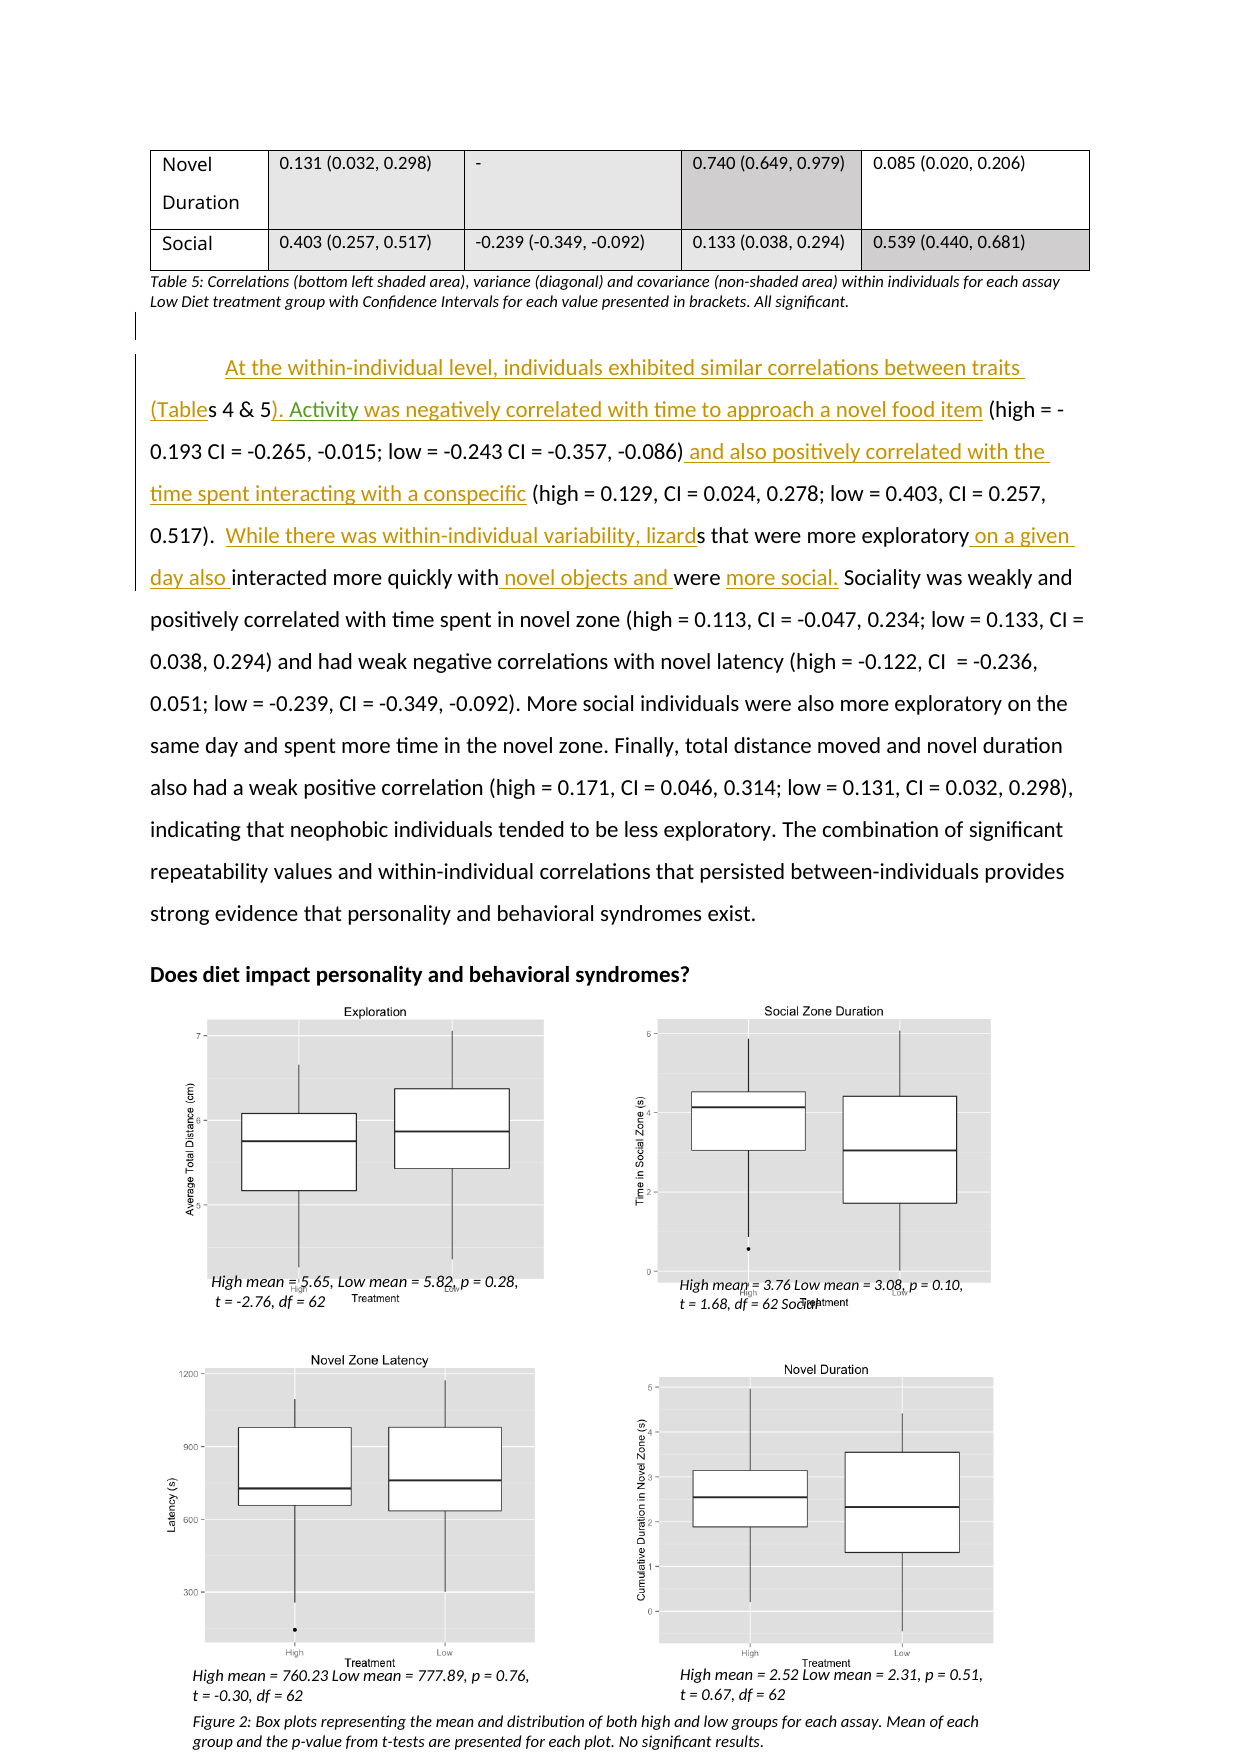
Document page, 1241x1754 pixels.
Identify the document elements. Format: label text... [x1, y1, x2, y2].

table_cell -0.239 (-0.349, -0.092) [465, 230, 681, 270]
picture [627, 1348, 1006, 1676]
table_cell 0.403 (0.257, 0.517) [269, 230, 464, 270]
table_cell 0.740 (0.649, 0.979) [682, 151, 861, 229]
text s 4 & 5 (high = -0.193 CI = -0.265, -0.015; low = -0.243 CI = -0.357, -0.086) (high = 0.129, CI = 0.024, 0.278; low = 0.403, CI = 0.257, 0.517). s that were more exploratoryinteracted more quickly withwere Sociality was weakly and positively correlated with time spent in novel zone (high = 0.113, CI = -0.047, 0.234; low = 0.133, CI = 0.038, 0.294) and had weak negative correlations with novel latency (high = -0.122, CI = -0.236, 0.051; low = -0.239, CI = -0.349, -0.092). More social individuals were also more exploratory on the same day and spent more time in the novel zone. Finally, total distance moved and novel duration also had a weak positive correlation (high = 0.171, CI = 0.046, 0.314; low = 0.131, CI = 0.032, 0.298), indicating that neophobic individuals tended to be less exploratory. The combination of significant repeatability values and within-individual correlations that persisted between-individuals provides strong evidence that personality and behavioral syndromes exist. [150, 353, 1090, 927]
table_cell - [465, 151, 681, 229]
table_cell 0.131 (0.032, 0.298) [269, 151, 464, 229]
picture [157, 1338, 548, 1676]
picture [177, 992, 554, 1310]
table_cell 0.085 (0.020, 0.206) [862, 151, 1089, 229]
table_cell Social [151, 230, 268, 270]
table_cell 0.133 (0.038, 0.294) [682, 230, 861, 270]
text Table 5: Correlations (bottom left shaded area), variance (diagonal) and covariance (non-shaded area) within individuals for each assay Low Diet treatment group with Confidence Intervals for each value presented in brackets. All significant. [150, 271, 1090, 312]
picture [627, 991, 1001, 1314]
table_cell Novel Duration [151, 151, 268, 229]
text Does diet impact personality and behavioral syndromes? [150, 960, 1090, 988]
table_cell 0.539 (0.440, 0.681) [862, 230, 1089, 270]
